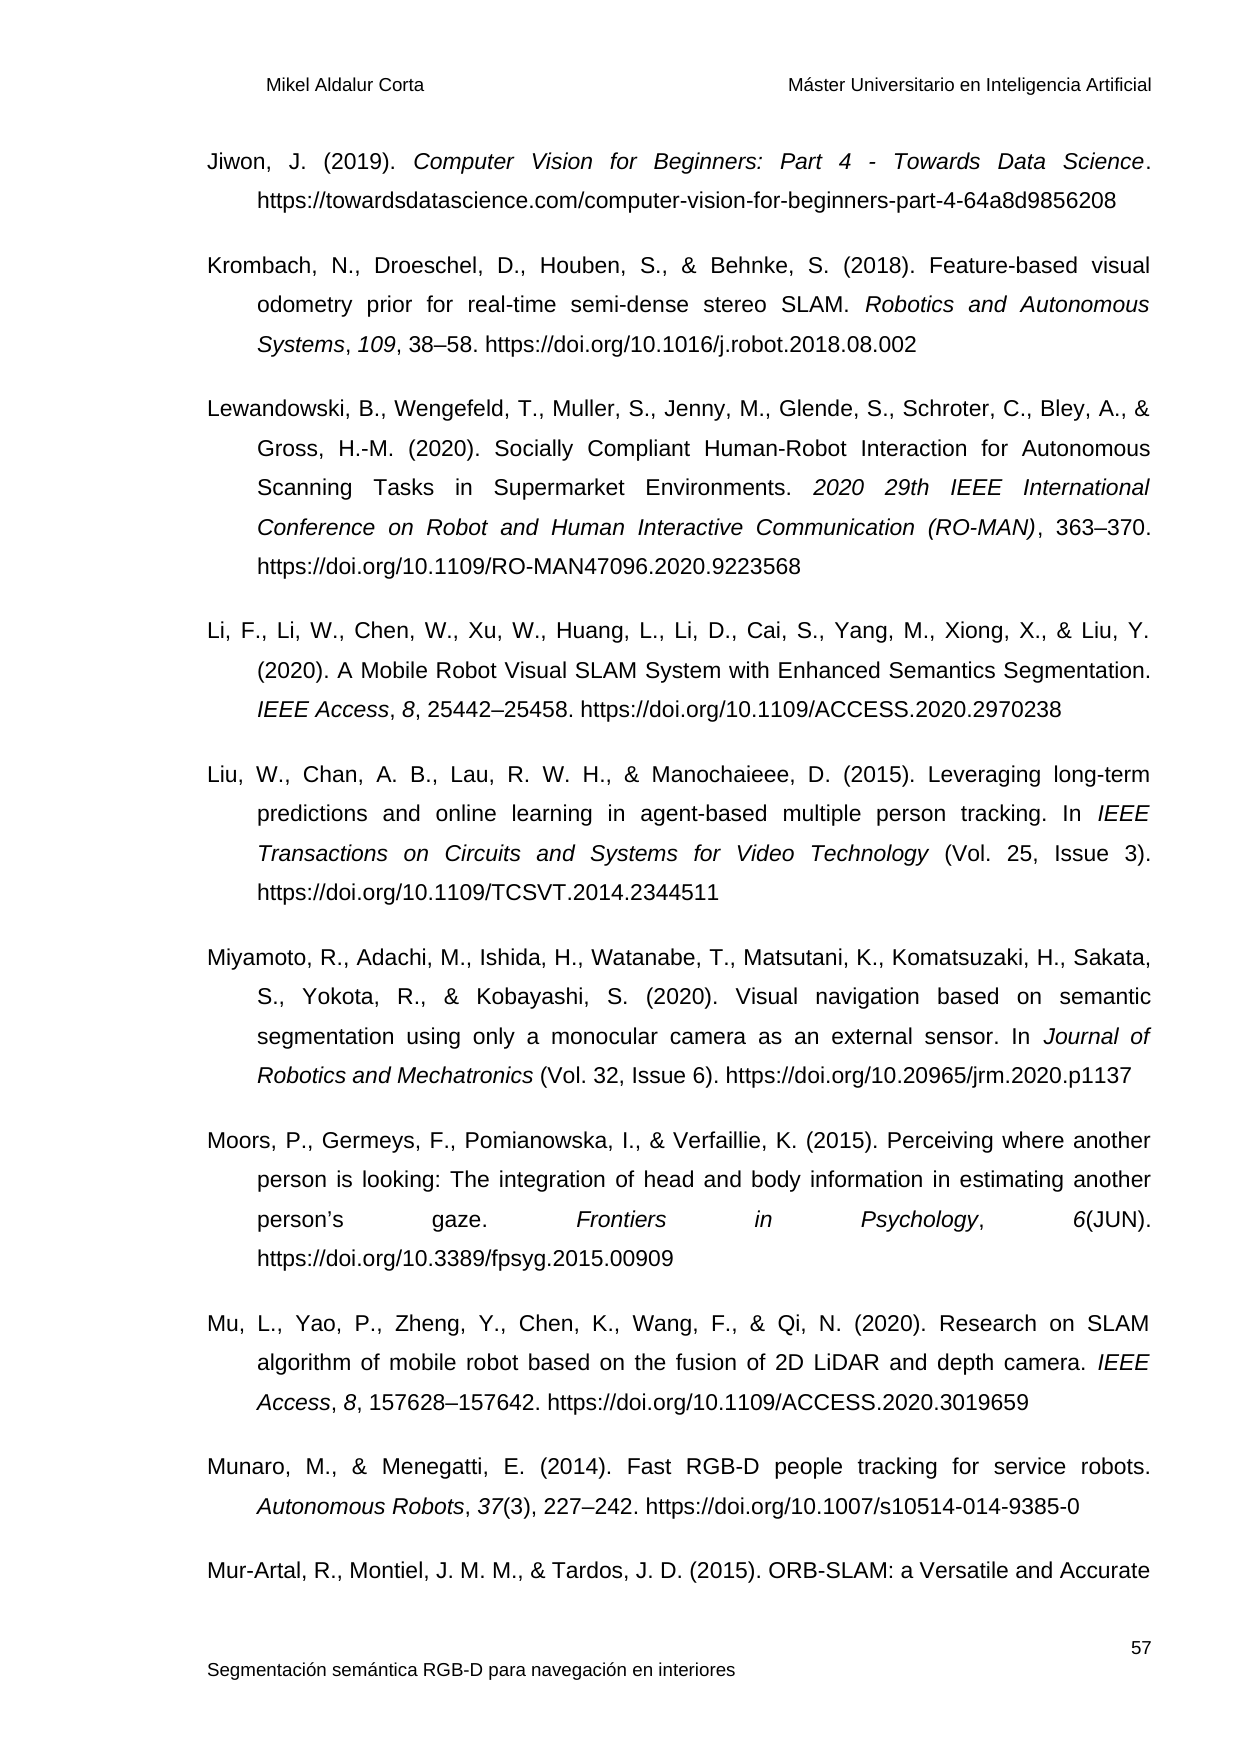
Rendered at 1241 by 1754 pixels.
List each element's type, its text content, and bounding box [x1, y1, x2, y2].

text Krombach, N., Droeschel, D., Houben, S., & Behnke, S. (2018). Feature-based visual odometry prior for real-time semi-dense stereo SLAM. Robotics and Autonomous Systems, 109, 38–58. https://doi.org/10.1016/j.robot.2018.08.002 [207, 252, 1152, 357]
text Moors, P., Germeys, F., Pomianowska, I., & Verfaillie, K. (2015). Perceiving where another person is looking: The integration of head and body information in estimating another person’s gaze. Frontiers in Psychology, 6(JUN). https://doi.org/10.3389/fpsyg.2015.00909 [207, 1127, 1152, 1272]
text Lewandowski, B., Wengefeld, T., Muller, S., Jenny, M., Glende, S., Schroter, C., Bley, A., & Gross, H.-M. (2020). Socially Compliant Human-Robot Interaction for Autonomous Scanning Tasks in Supermarket Environments. 2020 29th IEEE International Conference on Robot and Human Interactive Communication (RO-MAN), 363–370. https://doi.org/10.1109/RO-MAN47096.2020.9223568 [207, 395, 1152, 579]
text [207, 1557, 1152, 1583]
text Miyamoto, R., Adachi, M., Ishida, H., Watanabe, T., Matsutani, K., Komatsuzaki, H., Sakata, S., Yokota, R., & Kobayashi, S. (2020). Visual navigation based on semantic segmentation using only a monocular camera as an external sensor. In Journal of Robotics and Mechatronics (Vol. 32, Issue 6). https://doi.org/10.20965/jrm.2020.p1137 [207, 944, 1152, 1089]
text Mu, L., Yao, P., Zheng, Y., Chen, K., Wang, F., & Qi, N. (2020). Research on SLAM algorithm of mobile robot based on the fusion of 2D LiDAR and depth camera. IEEE Access, 8, 157628–157642. https://doi.org/10.1109/ACCESS.2020.3019659 [207, 1310, 1152, 1415]
text Liu, W., Chan, A. B., Lau, R. W. H., & Manochaieee, D. (2015). Leveraging long-term predictions and online learning in agent-based multiple person tracking. In IEEE Transactions on Circuits and Systems for Video Technology (Vol. 25, Issue 3). https://doi.org/10.1109/TCSVT.2014.2344511 [207, 761, 1152, 906]
text Jiwon, J. (2019). Computer Vision for Beginners: Part 4 - Towards Data Science. https://towardsdatascience.com/computer-vision-for-beginners-part-4-64a8d9856208 [207, 148, 1152, 213]
text Munaro, M., & Menegatti, E. (2014). Fast RGB-D people tracking for service robots. Autonomous Robots, 37(3), 227–242. https://doi.org/10.1007/s10514-014-9385-0 [207, 1453, 1152, 1519]
text Li, F., Li, W., Chen, W., Xu, W., Huang, L., Li, D., Cai, S., Yang, M., Xiong, X., & Liu, Y. (2020). A Mobile Robot Visual SLAM System with Enhanced Semantics Segmentation. IEEE Access, 8, 25442–25458. https://doi.org/10.1109/ACCESS.2020.2970238 [207, 617, 1152, 723]
